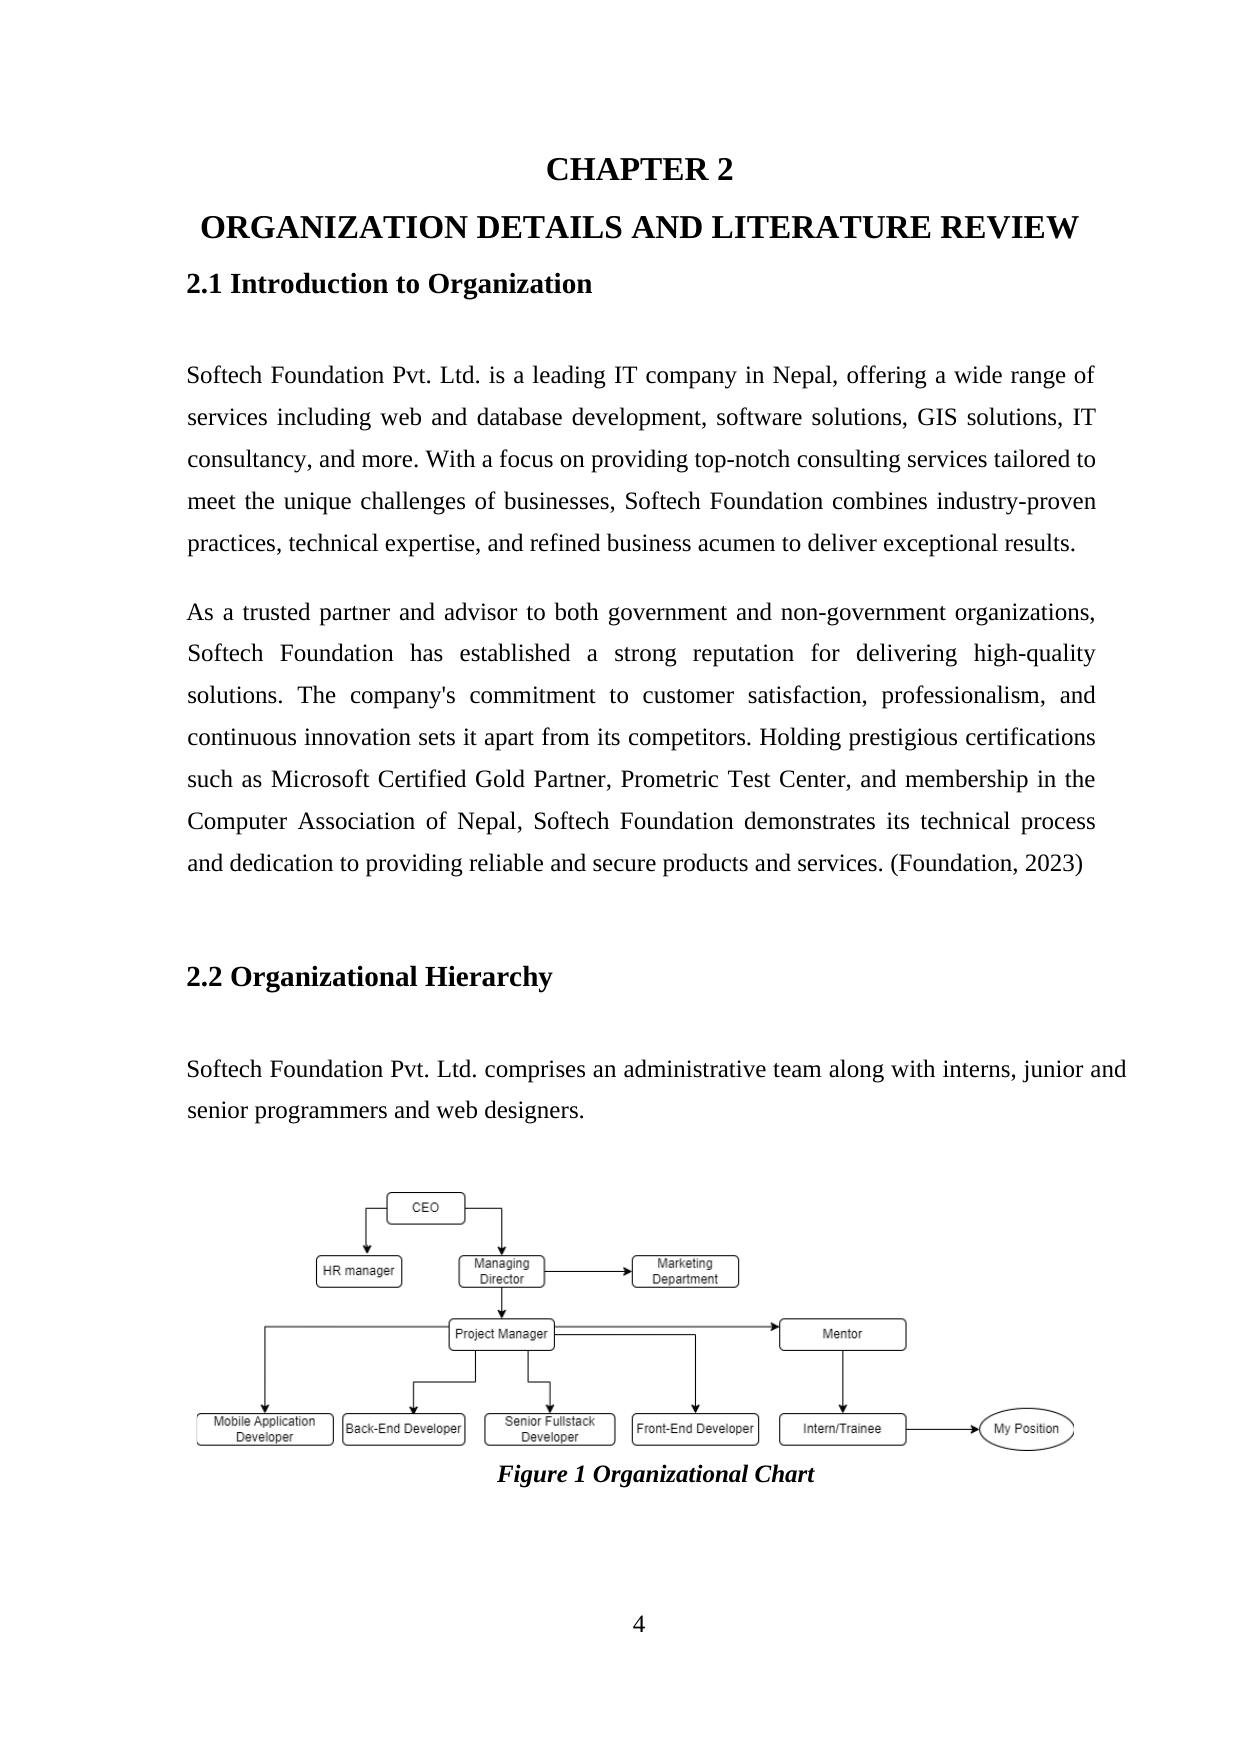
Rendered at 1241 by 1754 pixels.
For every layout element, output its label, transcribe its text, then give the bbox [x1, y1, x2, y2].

text Softech Foundation Pvt. Ltd. comprises an administrative team along with interns, junior and senior programmers and web designers. [186, 1054, 1127, 1124]
subtitle CHAPTER 2 [150, 149, 1129, 188]
text As a trusted partner and advisor to both government and non-government organizations, Softech Foundation has established a strong reputation for delivering high-quality solutions. The company's commitment to customer satisfaction, professionalism, and continuous innovation sets it apart from its competitors. Holding prestigious certifications such as Microsoft Certified Gold Partner, Prometric Test Center, and membership in the Computer Association of Nepal, Softech Foundation demonstrates its technical process and dedication to providing reliable and secure products and services. [186, 597, 1097, 877]
subtitle 2.1 Introduction to Organization [186, 266, 1129, 300]
text Softech Foundation Pvt. Ltd. is a leading IT company in Nepal, offering a wide range of services including web and database development, software solutions, GIS solutions, IT consultancy, and more. With a focus on providing top-notch consulting services tailored to meet the unique challenges of businesses, Softech Foundation combines industry-proven practices, technical expertise, and refined business acumen to deliver exceptional results. [186, 360, 1097, 557]
text Figure 1 Organizational Chart [186, 1459, 1127, 1488]
subtitle 2.2 Organizational Hierarchy [186, 959, 1129, 993]
subtitle ORGANIZATION DETAILS AND LITERATURE REVIEW [150, 208, 1129, 246]
picture [196, 1192, 1074, 1451]
